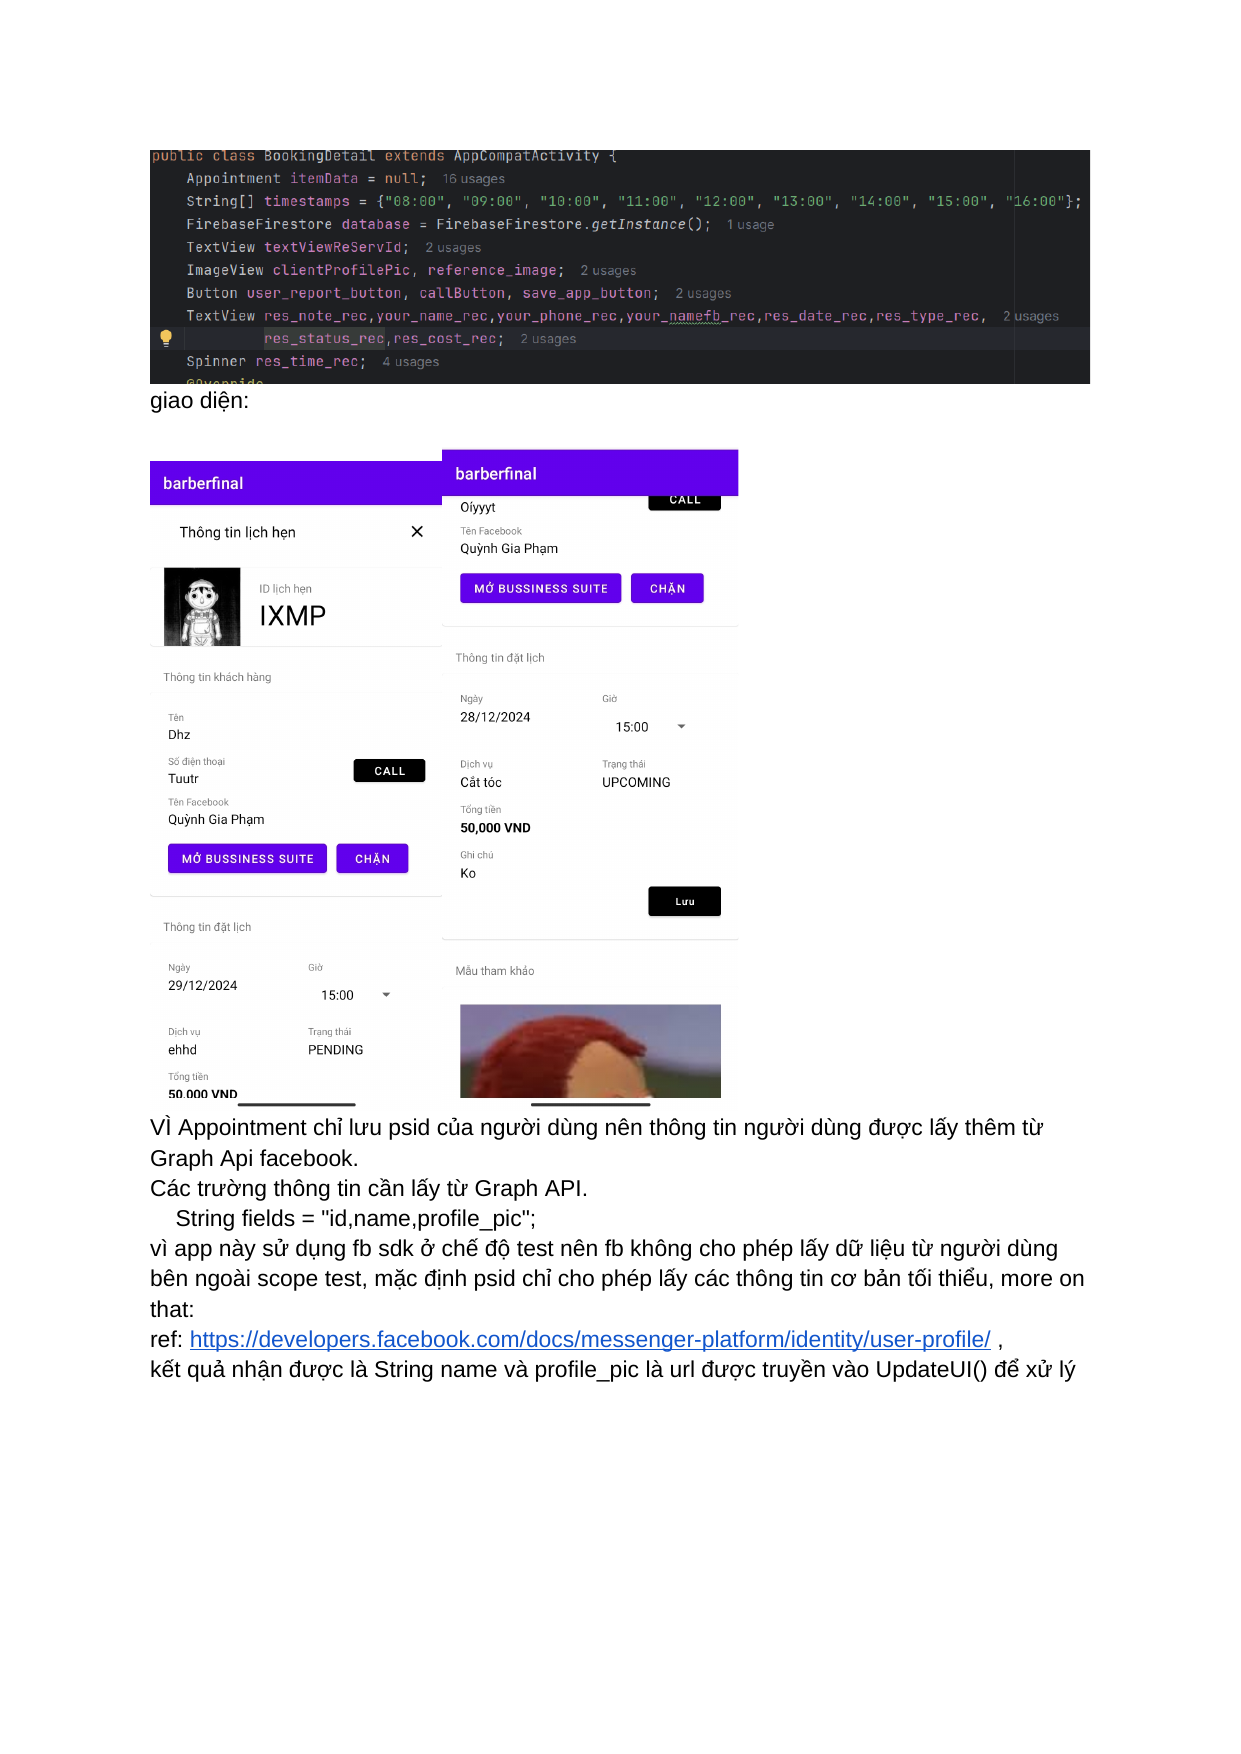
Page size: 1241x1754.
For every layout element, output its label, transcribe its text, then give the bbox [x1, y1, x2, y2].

picture [150, 150, 1091, 384]
text vì app này sử dụng fb sdk ở chế độ test nên fb không cho phép lấy dữ liệu từ người dùng bên ngoài scope test, mặc định psid chỉ cho phép lấy các thông tin cơ bản tối thiểu, more on that: [150, 1235, 1090, 1322]
text VÌ Appointment chỉ lưu psid của người dùng nên thông tin người dùng được lấy thêm từ Graph Api facebook. [150, 1114, 1090, 1171]
text ref: https://developers.facebook.com/docs/messenger-platform/identity/user-profile/ , [150, 1326, 1090, 1352]
text Các trường thông tin cần lấy từ Graph API. [150, 1175, 1090, 1201]
text String fields = "id,name,profile_pic"; [150, 1205, 1090, 1231]
picture [150, 447, 739, 1111]
text kết quả nhận được là String name và profile_pic là url được truyền vào UpdateUI() để xử lý [150, 1356, 1090, 1382]
text giao diện: [150, 387, 1090, 413]
